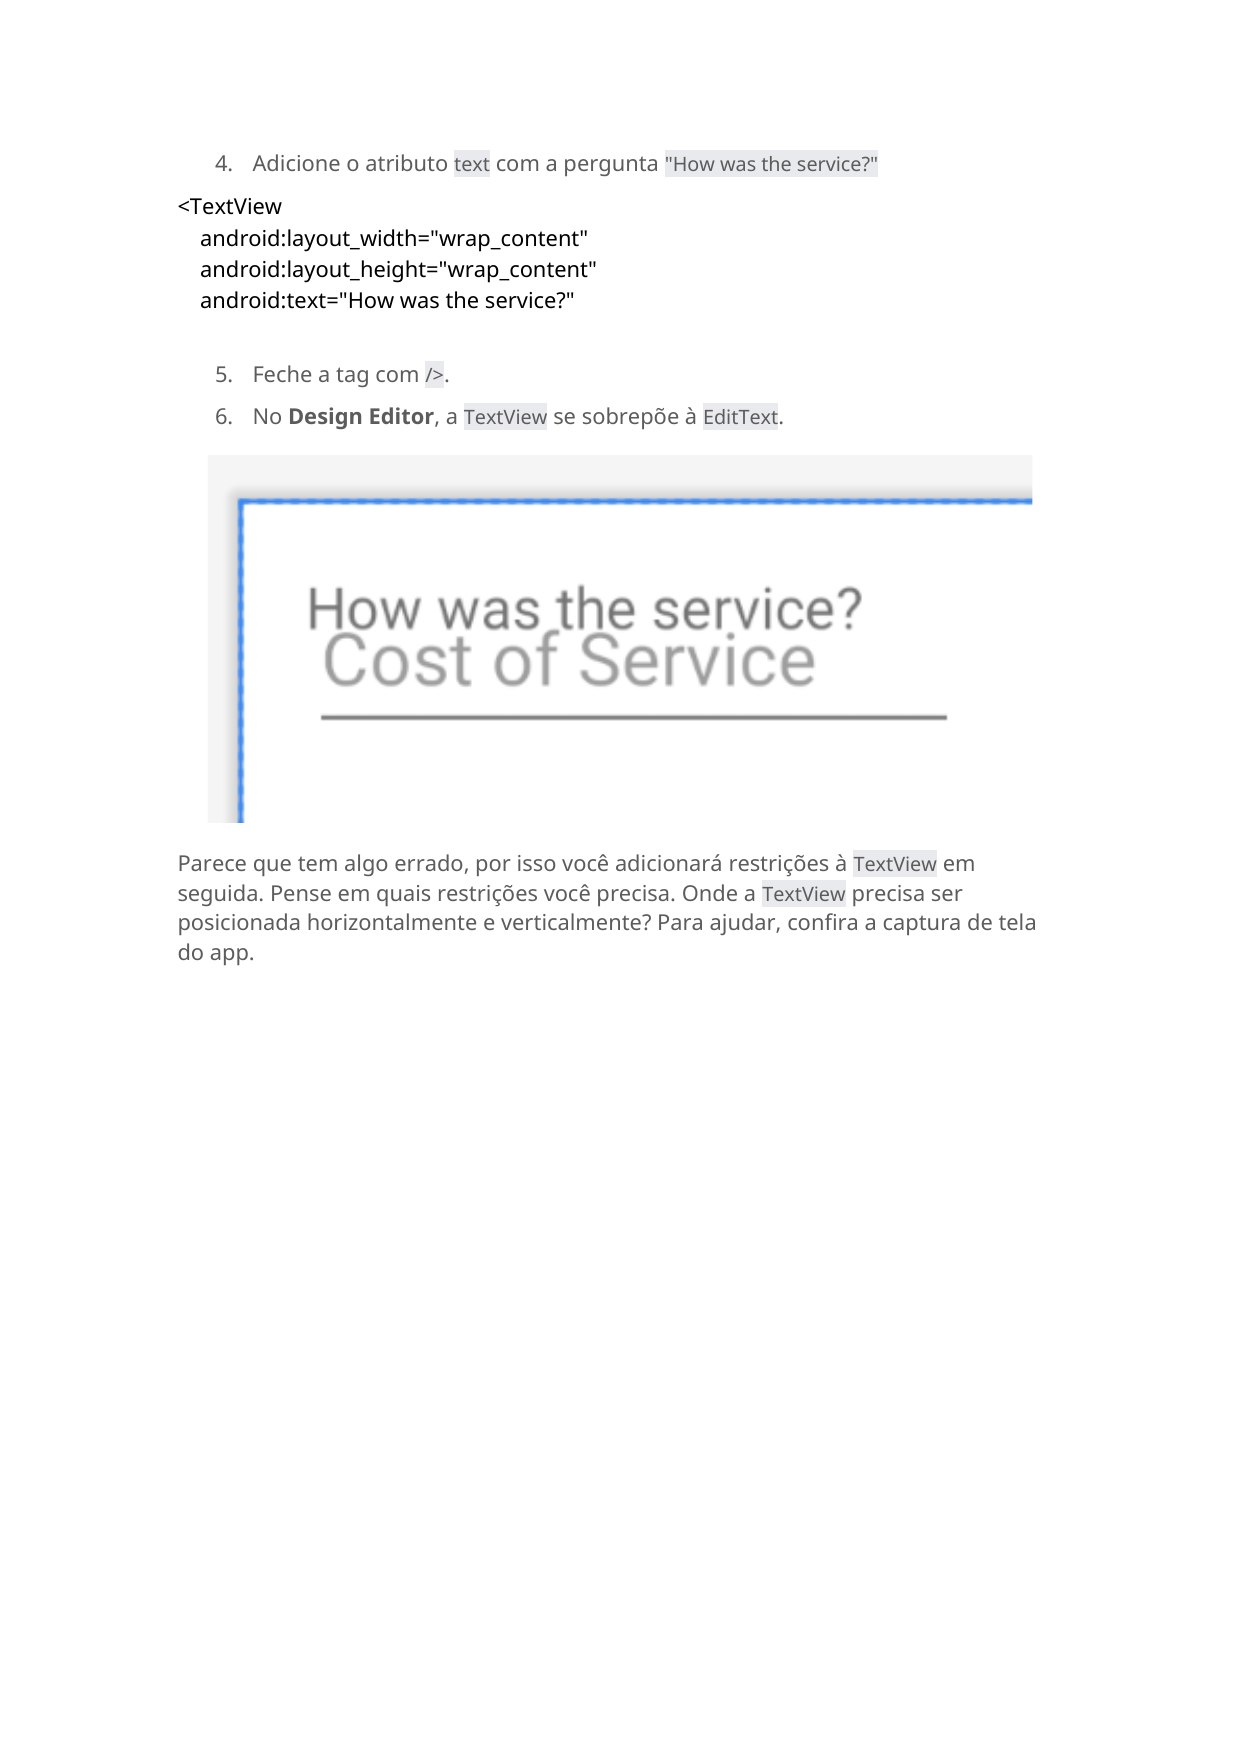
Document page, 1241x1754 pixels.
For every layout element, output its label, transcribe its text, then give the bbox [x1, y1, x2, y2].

list Adicione o atributo text com a pergunta "How was the service?" [215, 148, 1063, 177]
picture [207, 455, 1033, 823]
text <TextView android:layout_width="wrap_content" android:layout_height="wrap_content" android:text="How was the service?" [177, 190, 1063, 346]
list No Design Editor, a TextView se sobrepõe à EditText. [215, 401, 1063, 431]
list Feche a tag com />. [215, 359, 1063, 388]
text Parece que tem algo errado, por isso você adicionará restrições à TextView em seguida. Pense em quais restrições você precisa. Onde a TextView precisa ser posicionada horizontalmente e verticalmente? Para ajudar, confira a captura de tela do app. [177, 848, 1063, 967]
